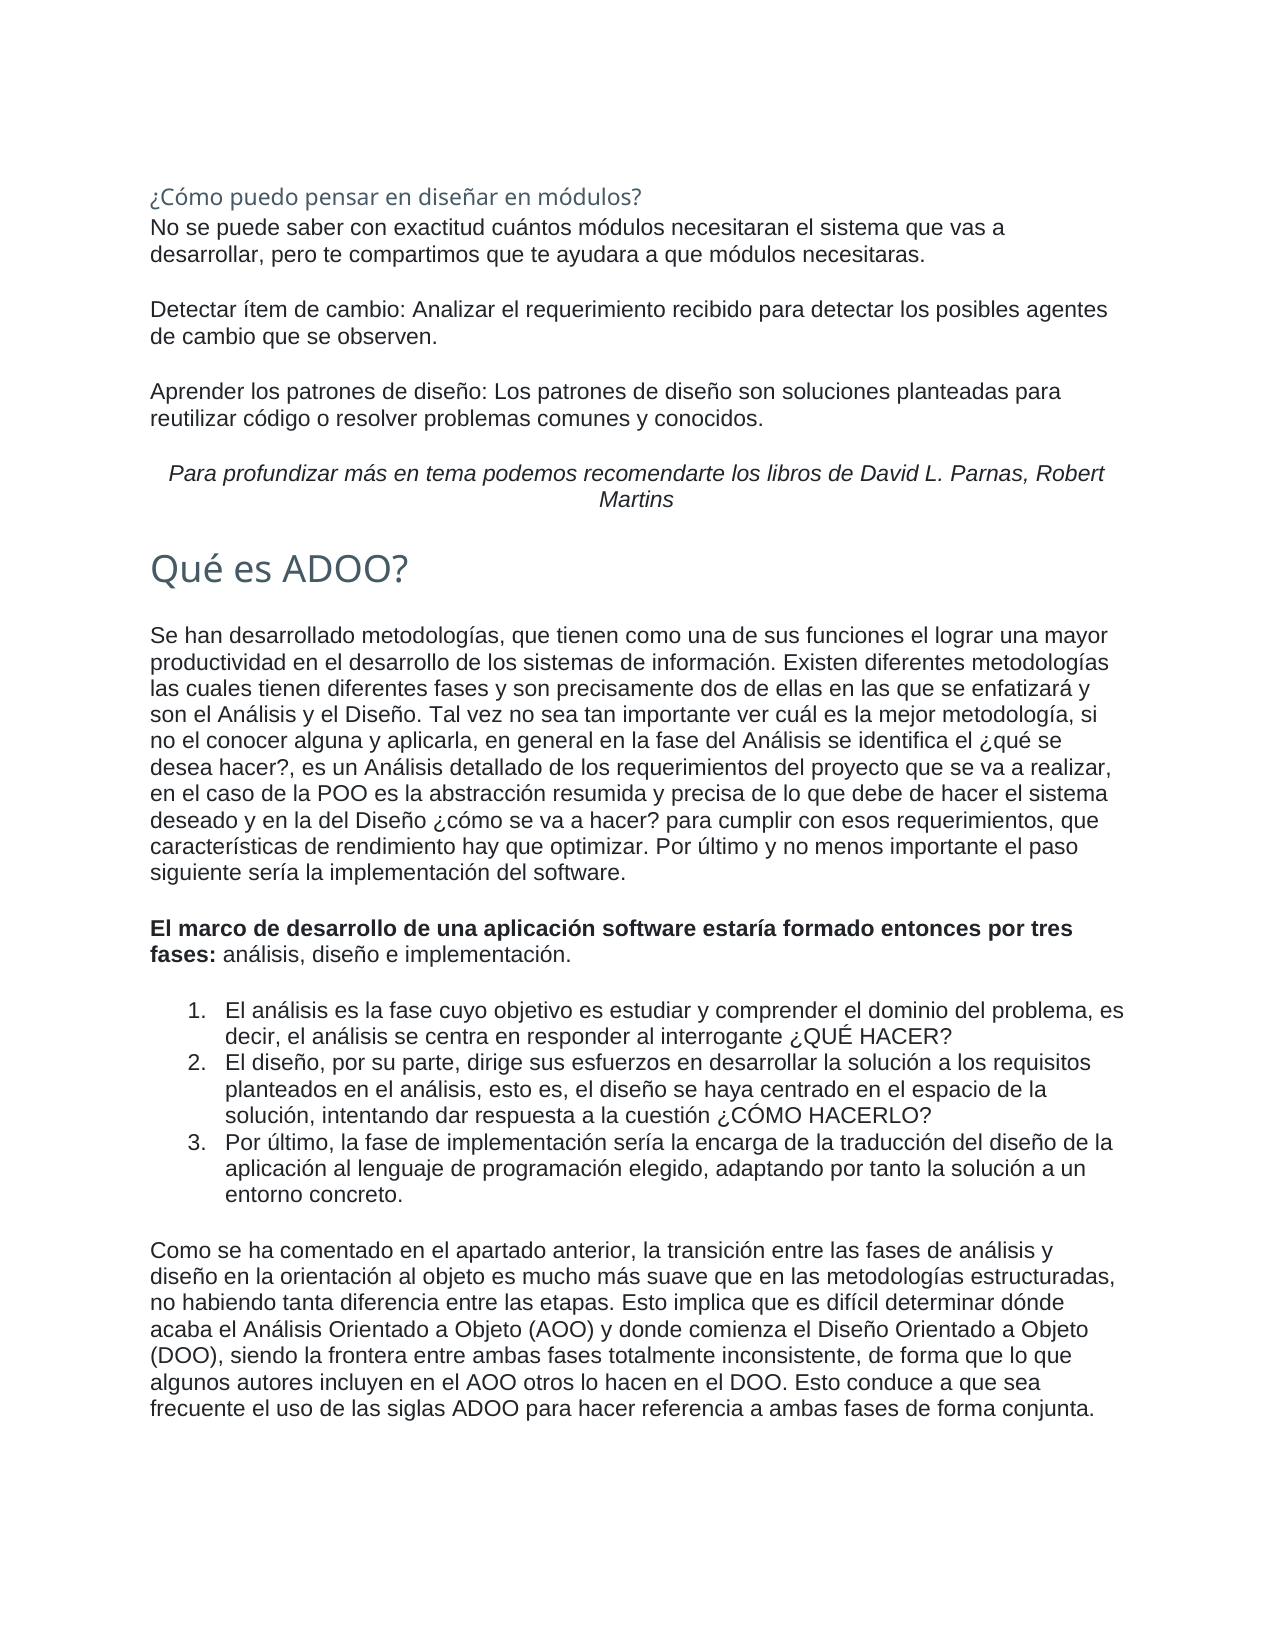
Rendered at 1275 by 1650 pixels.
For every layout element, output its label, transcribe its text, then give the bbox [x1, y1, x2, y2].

text No se puede saber con exactitud cuántos módulos necesitaran el sistema que vas a desarrollar, pero te compartimos que te ayudara a que módulos necesitaras. [150, 214, 1125, 267]
list El análisis es la fase cuyo objetivo es estudiar y comprender el dominio del problema, es decir, el análisis se centra en responder al interrogante ¿QUÉ HACER? [187, 997, 1125, 1049]
text Detectar ítem de cambio: Analizar el requerimiento recibido para detectar los posibles agentes de cambio que se observen. [150, 296, 1125, 349]
list El diseño, por su parte, dirige sus esfuerzos en desarrollar la solución a los requisitos planteados en el análisis, esto es, el diseño se haya centrado en el espacio de la solución, intentando dar respuesta a la cuestión ¿CÓMO HACERLO? [187, 1049, 1125, 1128]
text Para profundizar más en tema podemos recomendarte los libros de David L. Parnas, Robert Martins [150, 460, 1125, 513]
text Se han desarrollado metodologías, que tienen como una de sus funciones el lograr una mayor productividad en el desarrollo de los sistemas de información. Existen diferentes metodologías las cuales tienen diferentes fases y son precisamente dos de ellas en las que se enfatizará y son el Análisis y el Diseño. Tal vez no sea tan importante ver cuál es la mejor metodología, si no el conocer alguna y aplicarla, en general en la fase del Análisis se identifica el ¿qué se desea hacer?, es un Análisis detallado de los requerimientos del proyecto que se va a realizar, en el caso de la POO es la abstracción resumida y precisa de lo que debe de hacer el sistema deseado y en la del Diseño ¿cómo se va a hacer? para cumplir con esos requerimientos, que características de rendimiento hay que optimizar. Por último y no menos importante el paso siguiente sería la implementación del software. [150, 622, 1125, 886]
subtitle Qué es ADOO? [150, 542, 1125, 593]
list Por último, la fase de implementación sería la encarga de la traducción del diseño de la aplicación al lenguaje de programación elegido, adaptando por tanto la solución a un entorno concreto. [187, 1128, 1125, 1207]
subtitle ¿Cómo puedo pensar en diseñar en módulos? [150, 181, 1125, 212]
text Aprender los patrones de diseño: Los patrones de diseño son soluciones planteadas para reutilizar código o resolver problemas comunes y conocidos. [150, 378, 1125, 431]
text Como se ha comentado en el apartado anterior, la transición entre las fases de análisis y diseño en la orientación al objeto es mucho más suave que en las metodologías estructuradas, no habiendo tanta diferencia entre las etapas. Esto implica que es difícil determinar dónde acaba el Análisis Orientado a Objeto (AOO) y donde comienza el Diseño Orientado a Objeto (DOO), siendo la frontera entre ambas fases totalmente inconsistente, de forma que lo que algunos autores incluyen en el AOO otros lo hacen en el DOO. Esto conduce a que sea frecuente el uso de las siglas ADOO para hacer referencia a ambas fases de forma conjunta. [150, 1237, 1125, 1421]
text El marco de desarrollo de una aplicación software estaría formado entonces por tres fases: análisis, diseño e implementación. [150, 915, 1125, 967]
